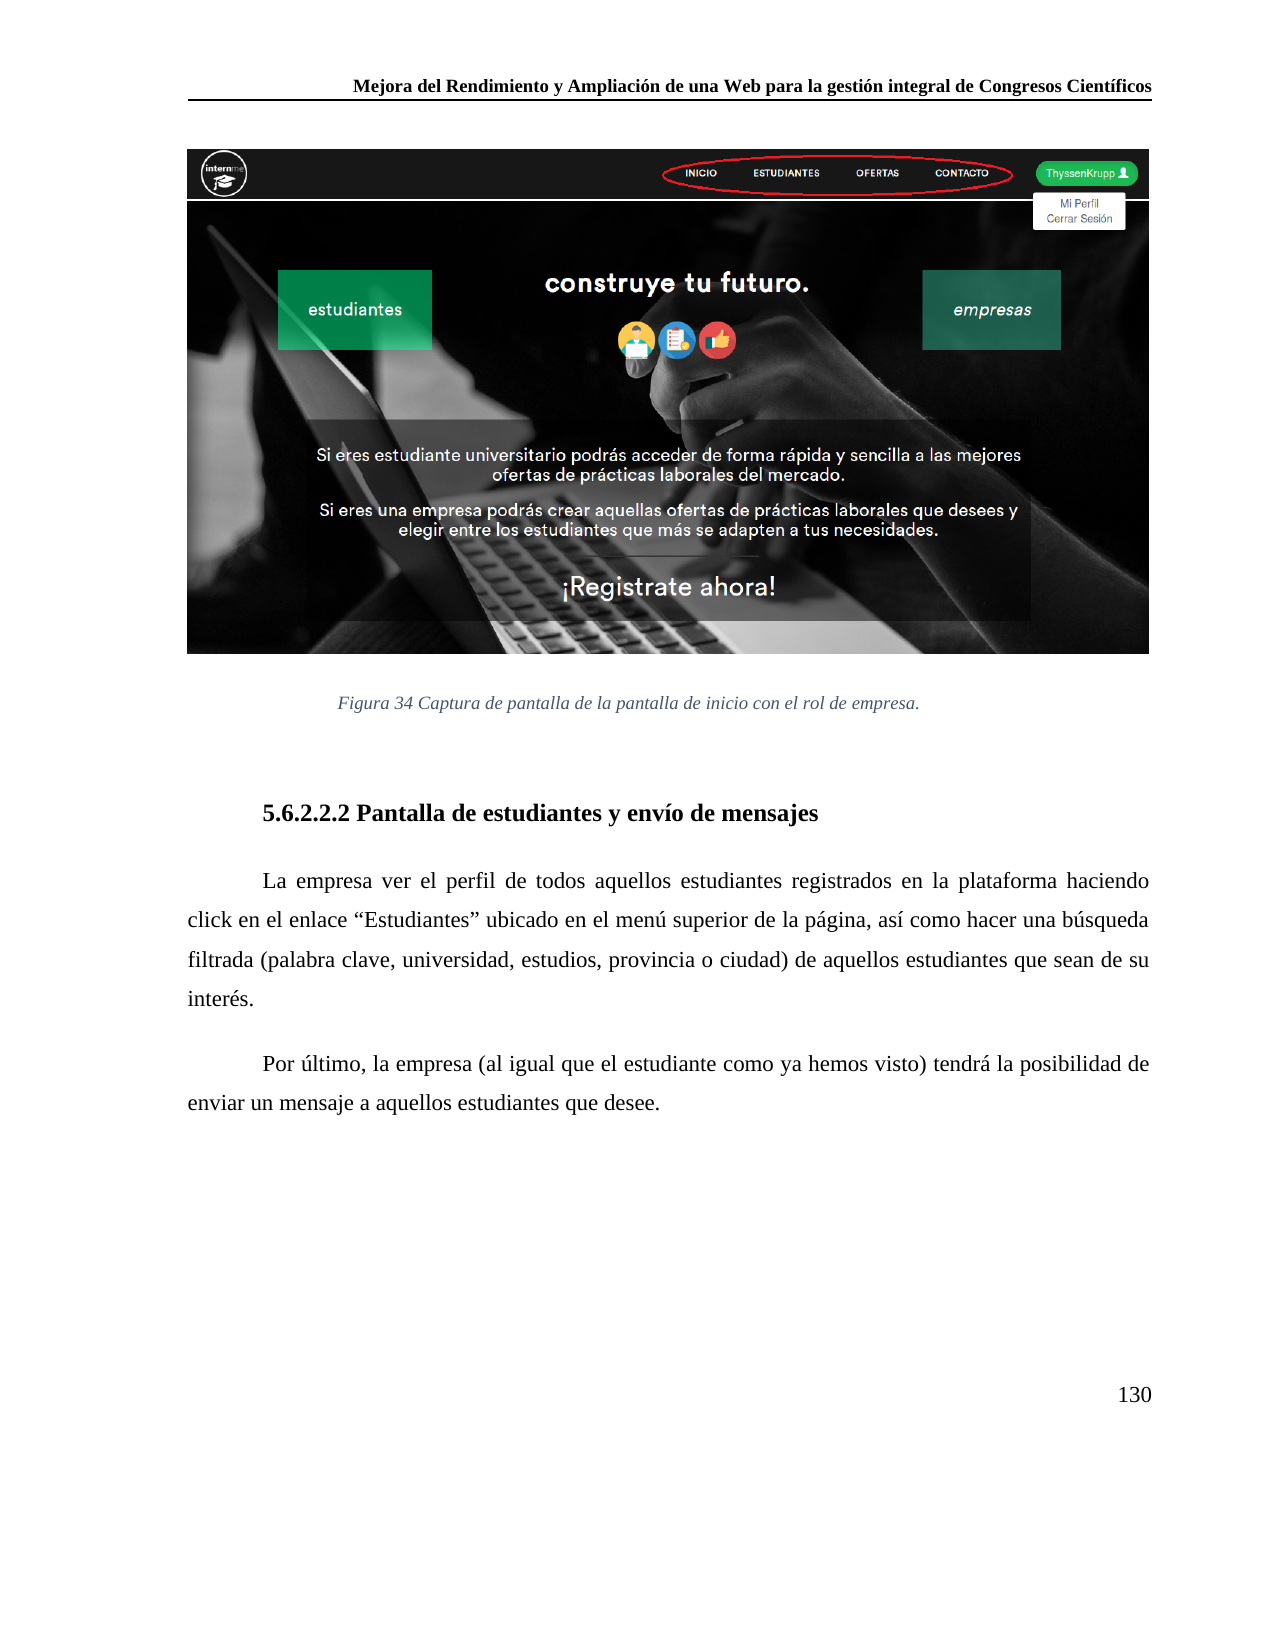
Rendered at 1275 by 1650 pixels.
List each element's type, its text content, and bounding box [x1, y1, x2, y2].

subtitle 5.6.2.2.2 Pantalla de estudiantes y envío de mensajes [187, 798, 1152, 827]
text Por último, la empresa (al igual que el estudiante como ya hemos visto) tendrá la posibilidad de enviar un mensaje a aquellos estudiantes que desee. [187, 1049, 1152, 1115]
text La empresa ver el perfil de todos aquellos estudiantes registrados en la plataforma haciendo click en el enlace “Estudiantes” ubicado en el menú superior de la página, así como hacer una búsqueda filtrada (palabra clave, universidad, estudios, provincia o ciudad) de aquellos estudiantes que sean de su interés. [187, 867, 1152, 1011]
picture [187, 149, 1149, 654]
